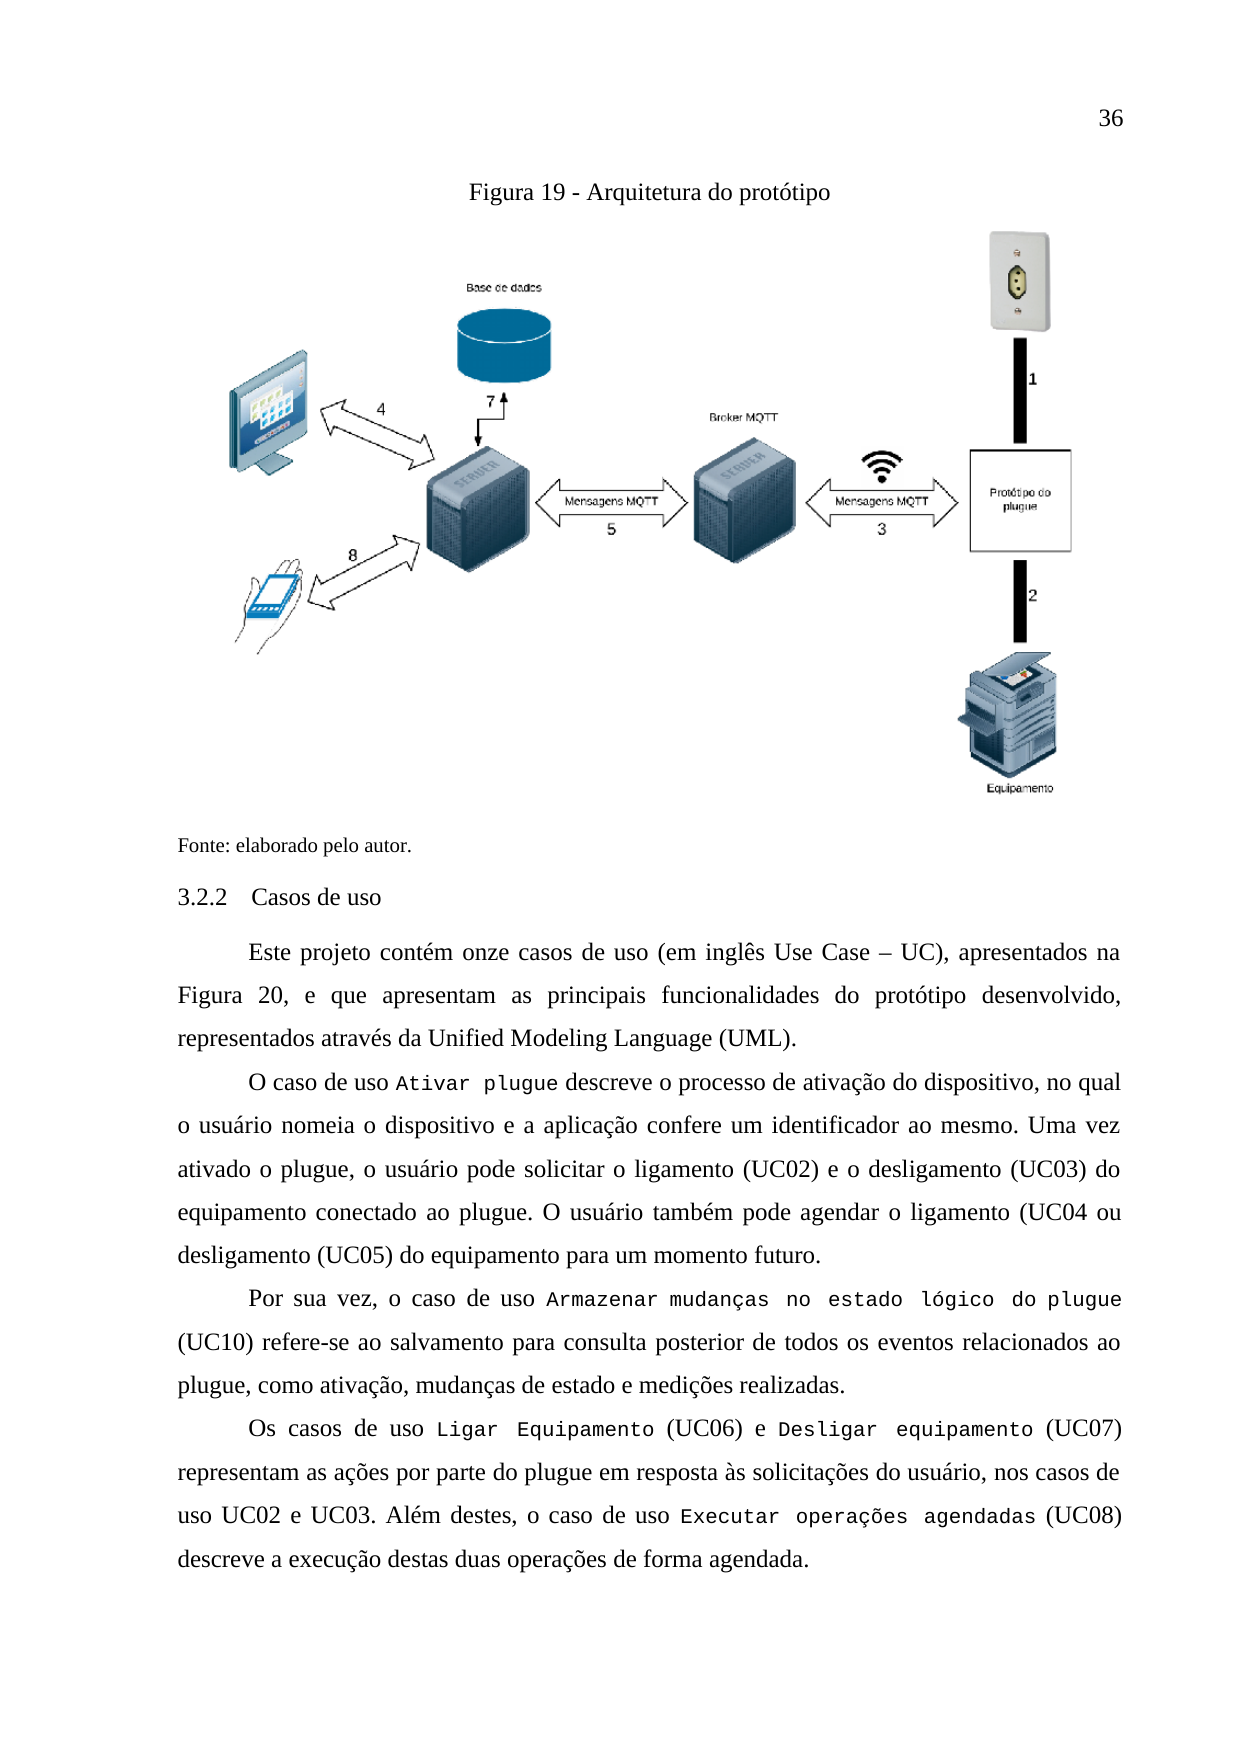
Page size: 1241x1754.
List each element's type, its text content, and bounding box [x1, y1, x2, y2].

text O caso de uso Ativar plugue descreve o processo de ativação do dispositivo, no qual o usuário nomeia o dispositivo e a aplicação confere um identificador ao mesmo. Uma vez ativado o plugue, o usuário pode solicitar o ligamento (UC02) e o desligamento (UC03) do equipamento conectado ao plugue. O usuário também pode agendar o ligamento (UC04 ou desligamento (UC05) do equipamento para um momento futuro. [177, 1067, 1122, 1269]
text Fonte: elaborado pelo autor. [177, 833, 1122, 857]
subtitle Casos de uso [177, 882, 1122, 910]
picture [180, 208, 1130, 830]
text Figura 19 - Arquitetura do protótipo [177, 177, 1122, 205]
text Os casos de uso Ligar Equipamento (UC06) e Desligar equipamento (UC07) representam as ações por parte do plugue em resposta às solicitações do usuário, nos casos de uso UC02 e UC03. Além destes, o caso de uso Executar operações agendadas (UC08) descreve a execução destas duas operações de forma agendada. [177, 1413, 1122, 1573]
text Por sua vez, o caso de uso Armazenar mudanças no estado lógico do plugue (UC10) refere-se ao salvamento para consulta posterior de todos os eventos relacionados ao plugue, como ativação, mudanças de estado e medições realizadas. [177, 1283, 1122, 1399]
text Este projeto contém onze casos de uso (em inglês Use Case – UC), apresentados na Figura 20, e que apresentam as principais funcionalidades do protótipo desenvolvido, representados através da Unified Modeling Language (UML). [177, 937, 1122, 1052]
